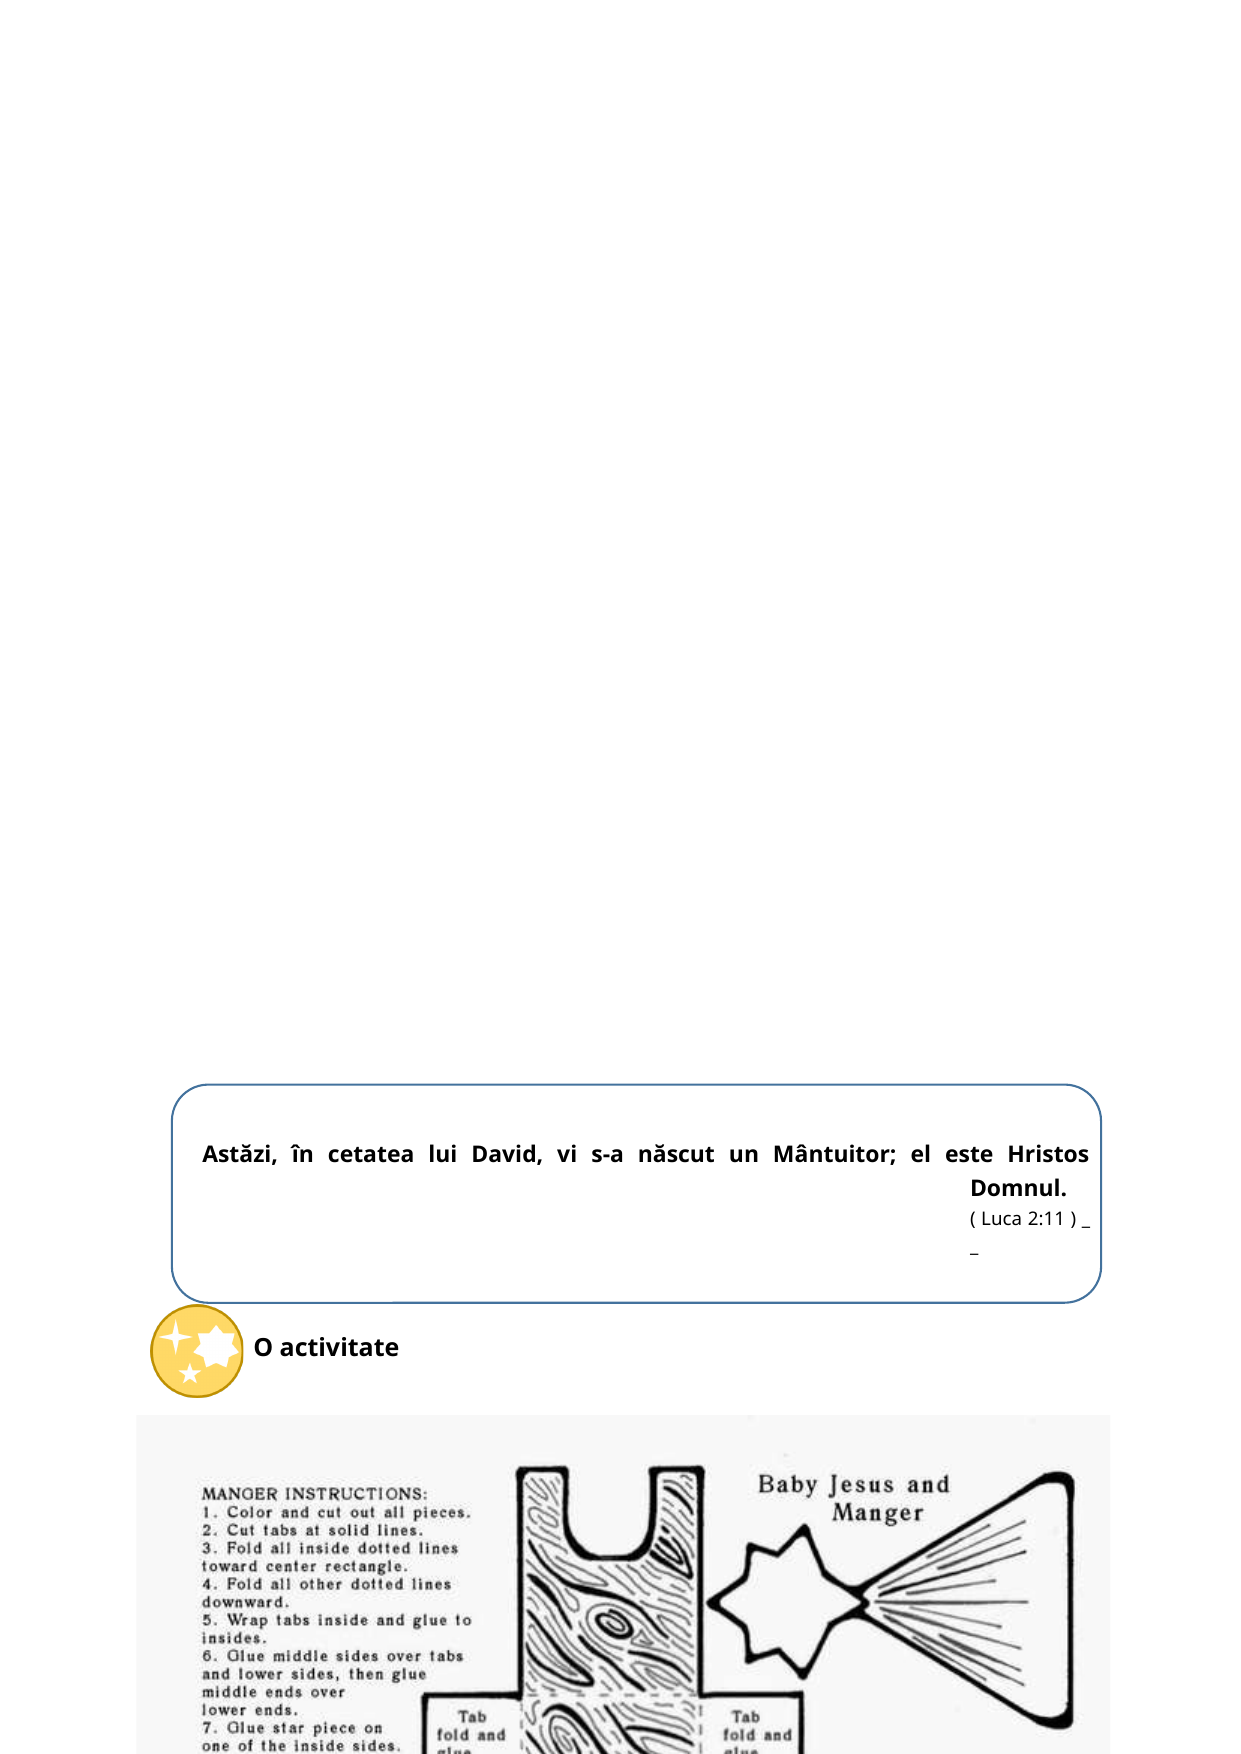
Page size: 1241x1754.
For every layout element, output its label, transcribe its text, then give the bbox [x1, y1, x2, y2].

picture [150, 1304, 244, 1398]
text Astăzi, în cetatea lui David, vi s-a născut un Mântuitor; el este Hristos Domnul. ( Luca 2:11 ) _ _ [202, 1138, 1090, 1258]
picture [136, 1415, 1111, 1754]
text O activitate [244, 1330, 1090, 1364]
